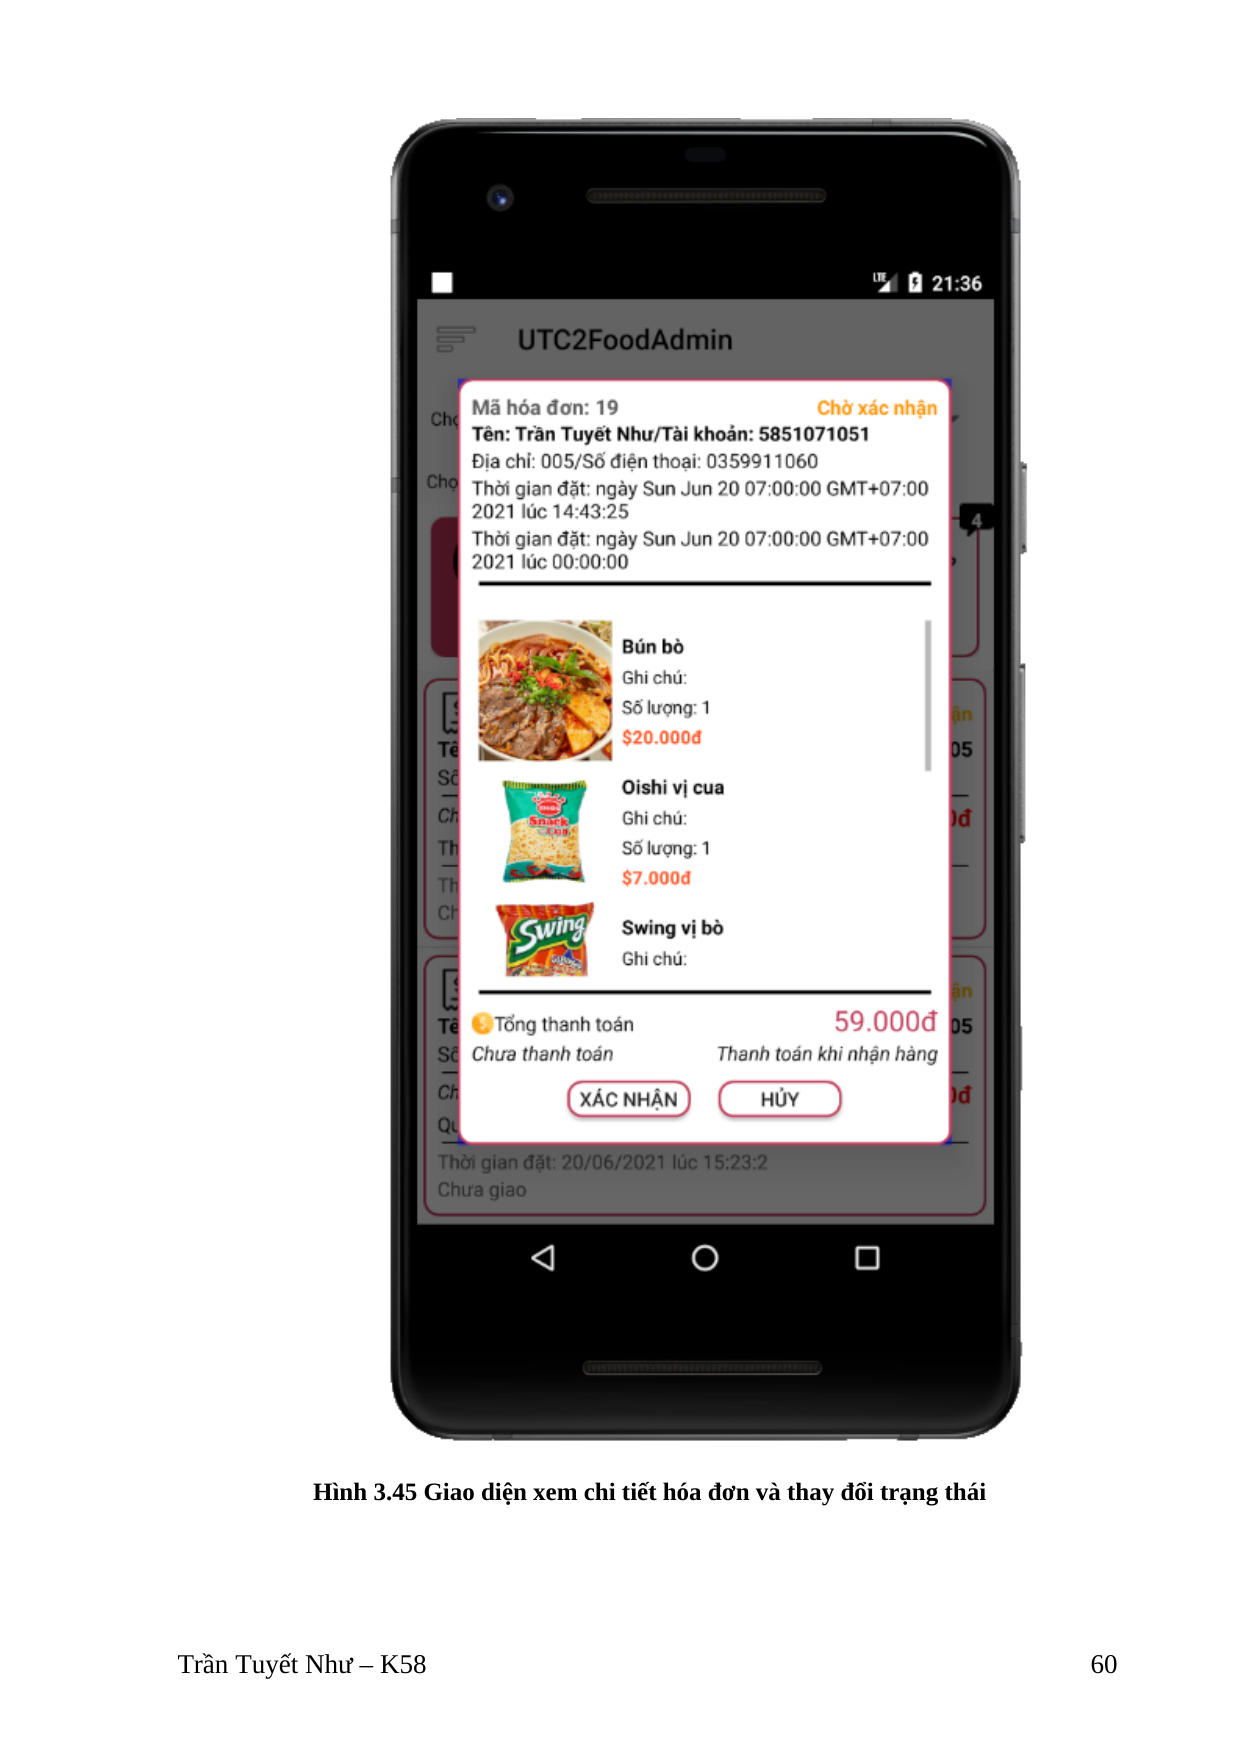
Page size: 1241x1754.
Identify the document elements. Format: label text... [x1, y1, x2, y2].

picture [344, 118, 1031, 1469]
